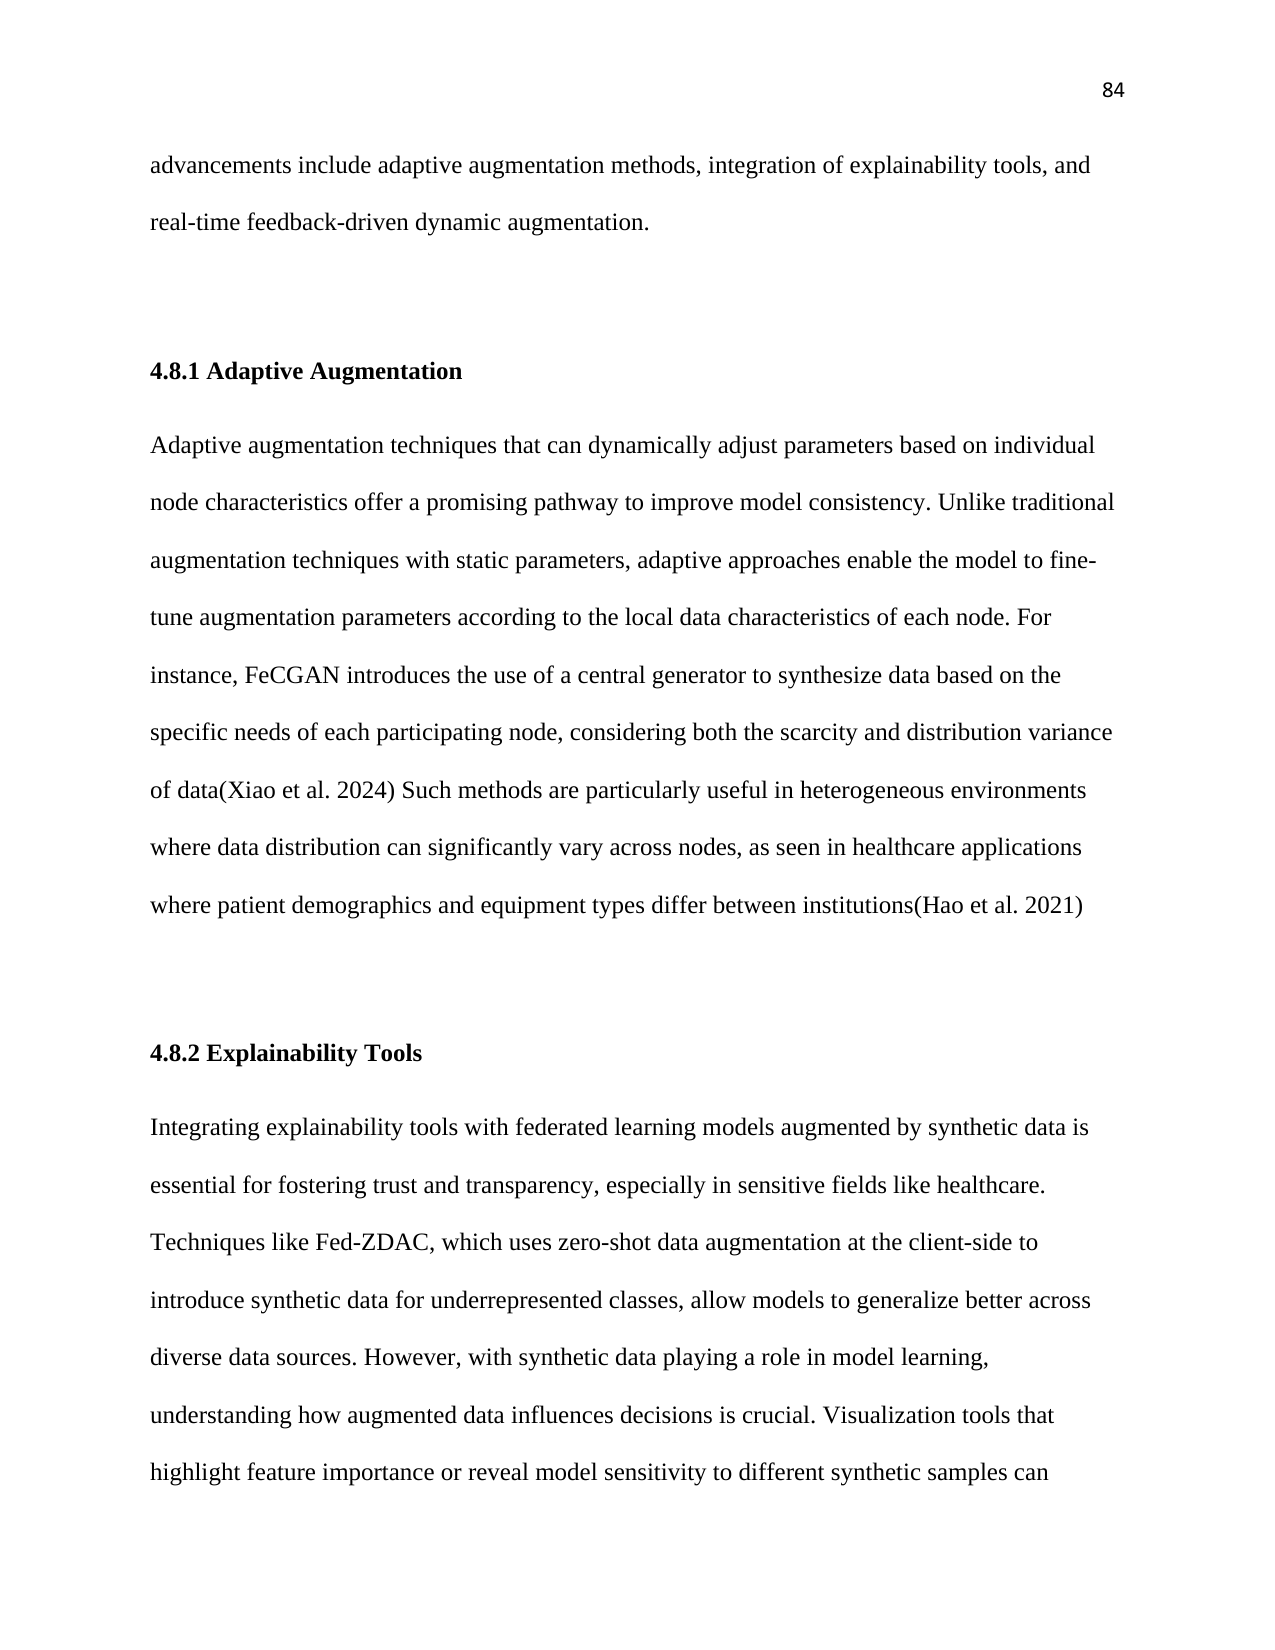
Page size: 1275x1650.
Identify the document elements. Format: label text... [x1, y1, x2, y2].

text 4.8.1 Adaptive Augmentation [150, 356, 1125, 384]
text 4.8.2 Explainability Tools [150, 1038, 1125, 1067]
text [150, 150, 1125, 236]
text Adaptive augmentation techniques that can dynamically adjust parameters based on individual node characteristics offer a promising pathway to improve model consistency. Unlike traditional augmentation techniques with static parameters, adaptive approaches enable the model to fine-tune augmentation parameters according to the local data characteristics of each node. For instance, FeCGAN introduces the use of a central generator to synthesize data based on the specific needs of each participating node, considering both the scarcity and distribution variance of data(Xiao et al. 2024) Such methods are particularly useful in heterogeneous environments where data distribution can significantly vary across nodes, as seen in healthcare applications where patient demographics and equipment types differ between institutions(Hao et al. 2021) [150, 430, 1125, 919]
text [150, 1112, 1125, 1486]
